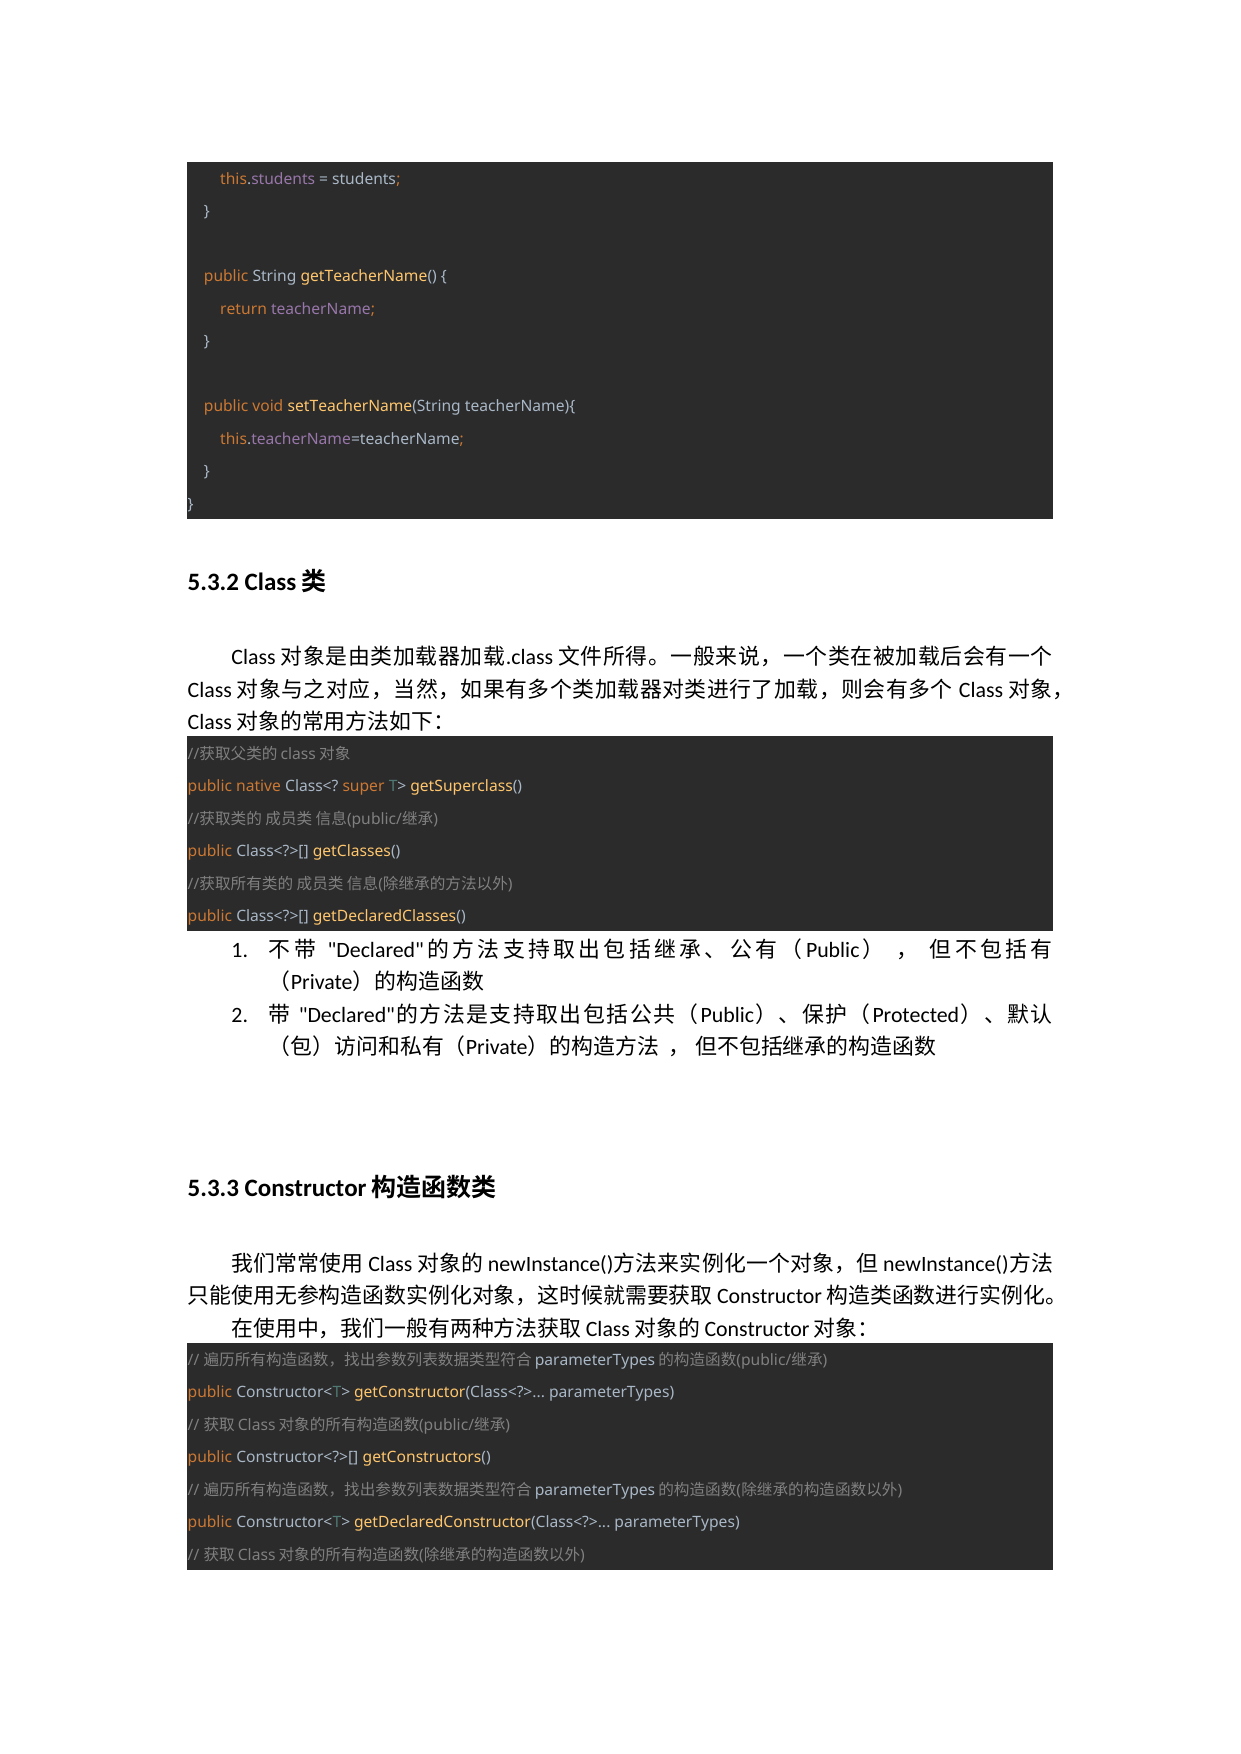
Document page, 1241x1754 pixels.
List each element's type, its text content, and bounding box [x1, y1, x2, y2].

text public native Class<? super T> getSuperclass() [187, 769, 1053, 801]
text // 获取Class对象的所有构造函数(public/继承) [187, 1408, 1053, 1440]
text //获取所有类的 成员类 信息(除继承的方法以外) [187, 866, 1053, 899]
text public Class<?>[] getDeclaredClasses() [187, 899, 1053, 931]
text 在使用中，我们一般有两种方法获取Class对象的Constructor对象： [187, 1310, 1053, 1343]
text //获取类的 成员类 信息(public/继承) [187, 801, 1053, 834]
subtitle 5.3.3 Constructor构造函数类 [187, 1153, 1053, 1218]
text public Constructor<T> getConstructor(Class<?>... parameterTypes) [187, 1375, 1053, 1408]
text // 遍历所有构造函数，找出参数列表数据类型符合parameterTypes的构造函数(public/继承) [187, 1343, 1053, 1375]
text //获取父类的class对象 [187, 736, 1053, 769]
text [187, 162, 1053, 519]
subtitle 5.3.2 Class类 [187, 547, 1053, 612]
text // 获取Class对象的所有构造函数(除继承的构造函数以外) [187, 1538, 1053, 1570]
text 我们常常使用Class对象的newInstance()方法来实例化一个对象，但newInstance()方法只能使用无参构造函数实例化对象，这时候就需要获取Constructor构造类函数进行实例化。 [187, 1245, 1053, 1310]
text public Constructor<?>[] getConstructors() [187, 1440, 1053, 1473]
list 带 "Declared"的方法是支持取出包括公共（Public）、保护（Protected）、默认（包）访问和私有（Private）的构造方法 ， 但不包括继承的构造函数 [231, 996, 1053, 1061]
text public Class<?>[] getClasses() [187, 834, 1053, 866]
text public Constructor<T> getDeclaredConstructor(Class<?>... parameterTypes) [187, 1505, 1053, 1538]
text Class对象是由类加载器加载.class文件所得。一般来说，一个类在被加载后会有一个Class对象与之对应，当然，如果有多个类加载器对类进行了加载，则会有多个Class对象，Class对象的常用方法如下： [187, 639, 1053, 736]
text // 遍历所有构造函数，找出参数列表数据类型符合parameterTypes的构造函数(除继承的构造函数以外) [187, 1473, 1053, 1505]
list 不带 "Declared"的方法支持取出包括继承、公有（Public） ， 但不包括有（Private）的构造函数 [231, 931, 1053, 996]
